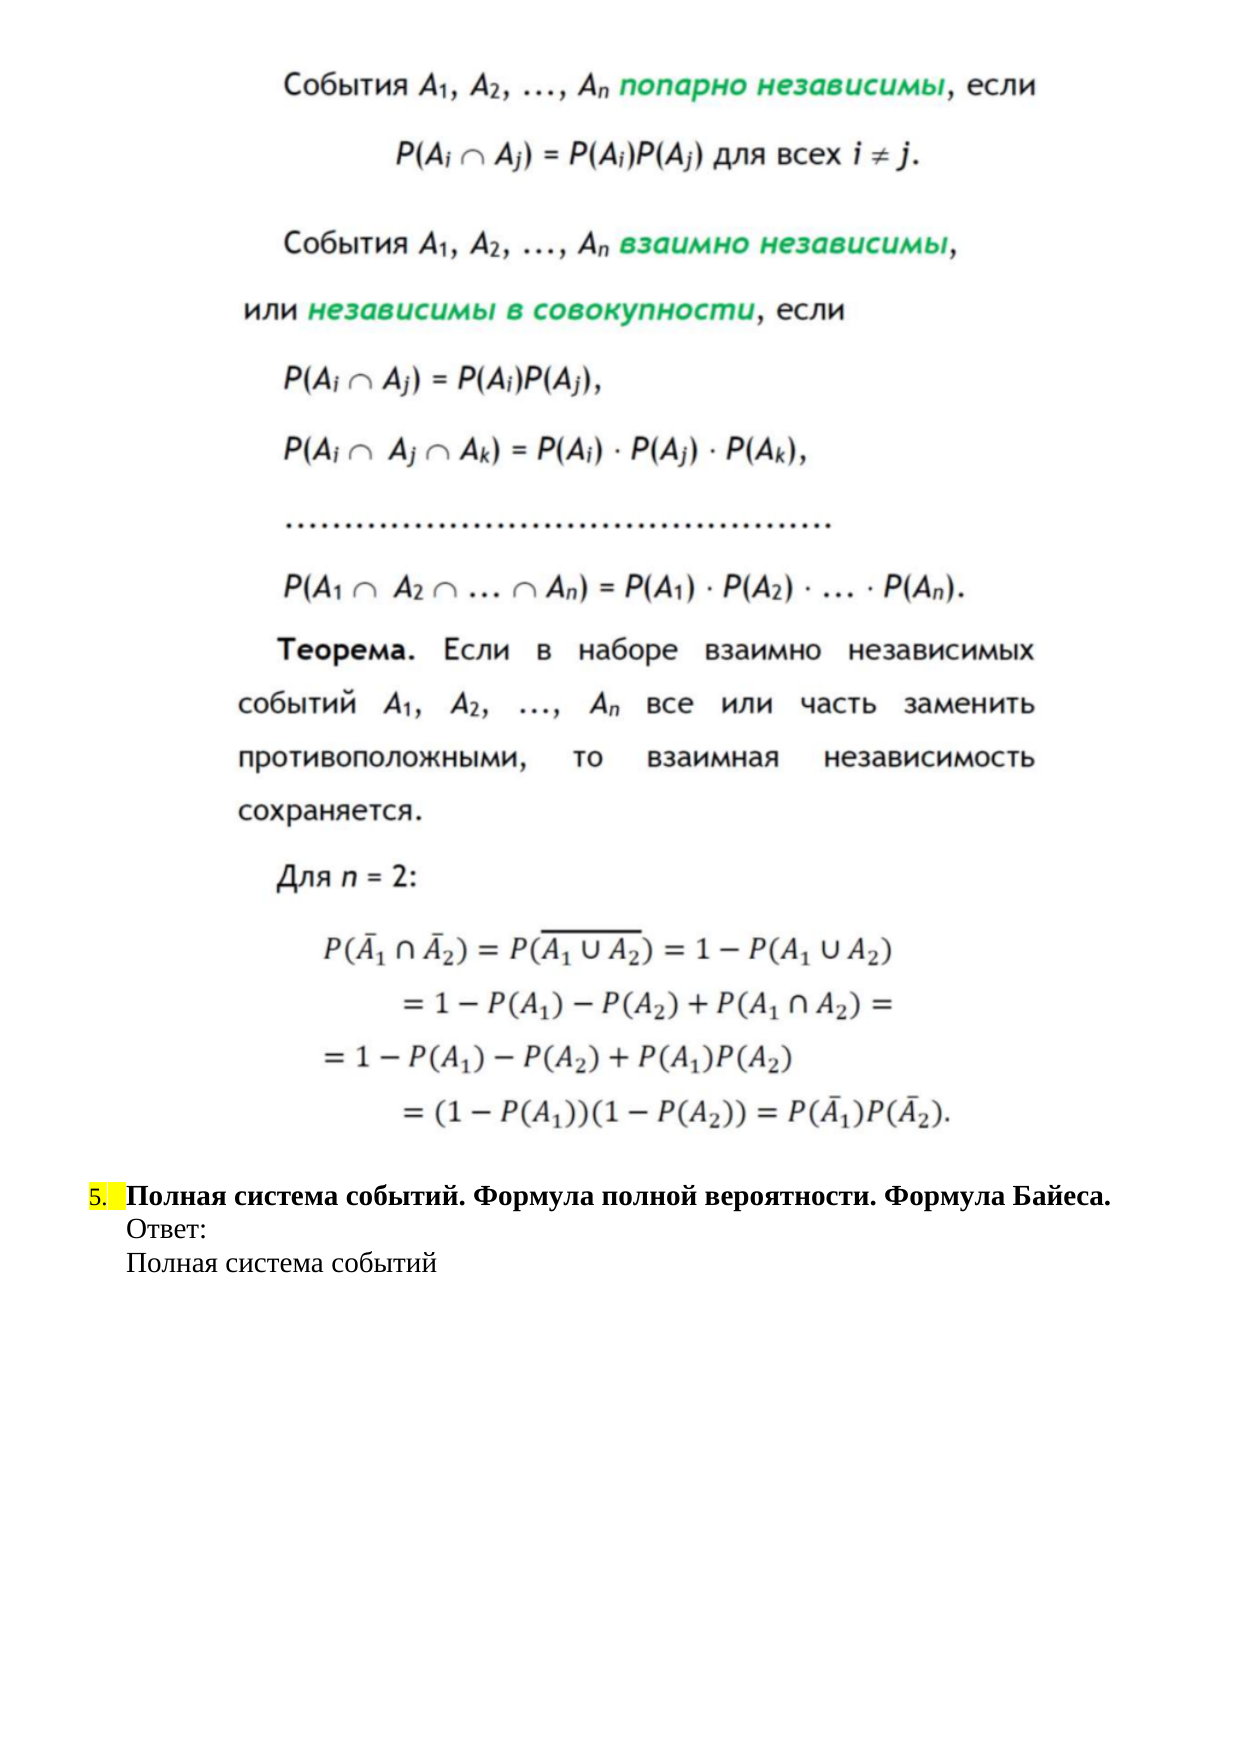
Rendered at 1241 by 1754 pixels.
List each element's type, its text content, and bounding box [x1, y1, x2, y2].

text Полная система событий [126, 1245, 1152, 1278]
text Ответ: [126, 1211, 1152, 1245]
picture [225, 59, 1052, 1144]
list Полная система событий. Формула полной вероятности. Формула Байеса. [89, 1178, 1152, 1211]
